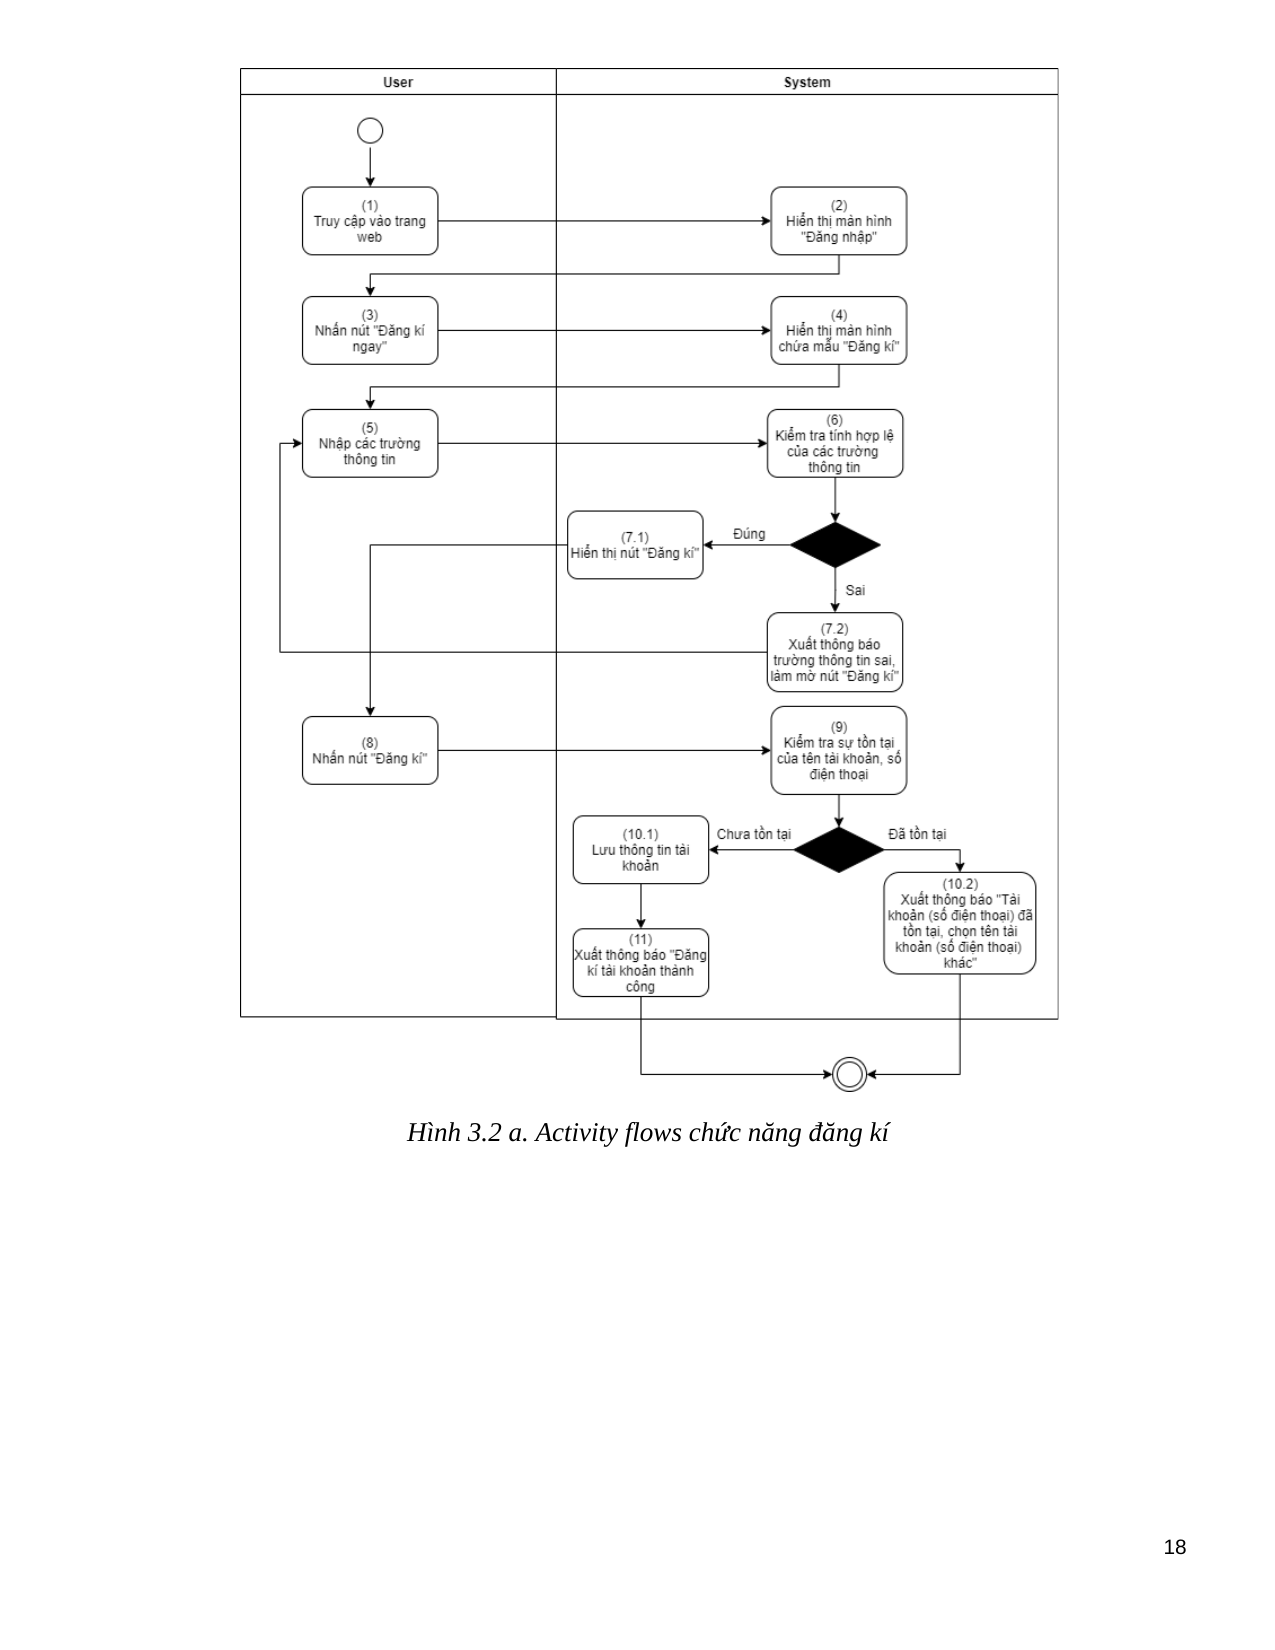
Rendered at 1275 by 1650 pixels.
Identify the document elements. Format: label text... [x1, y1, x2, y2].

picture [240, 68, 1059, 1092]
text Hình 3.2 a. Activity flows chức năng đăng kí [112, 1116, 1186, 1147]
